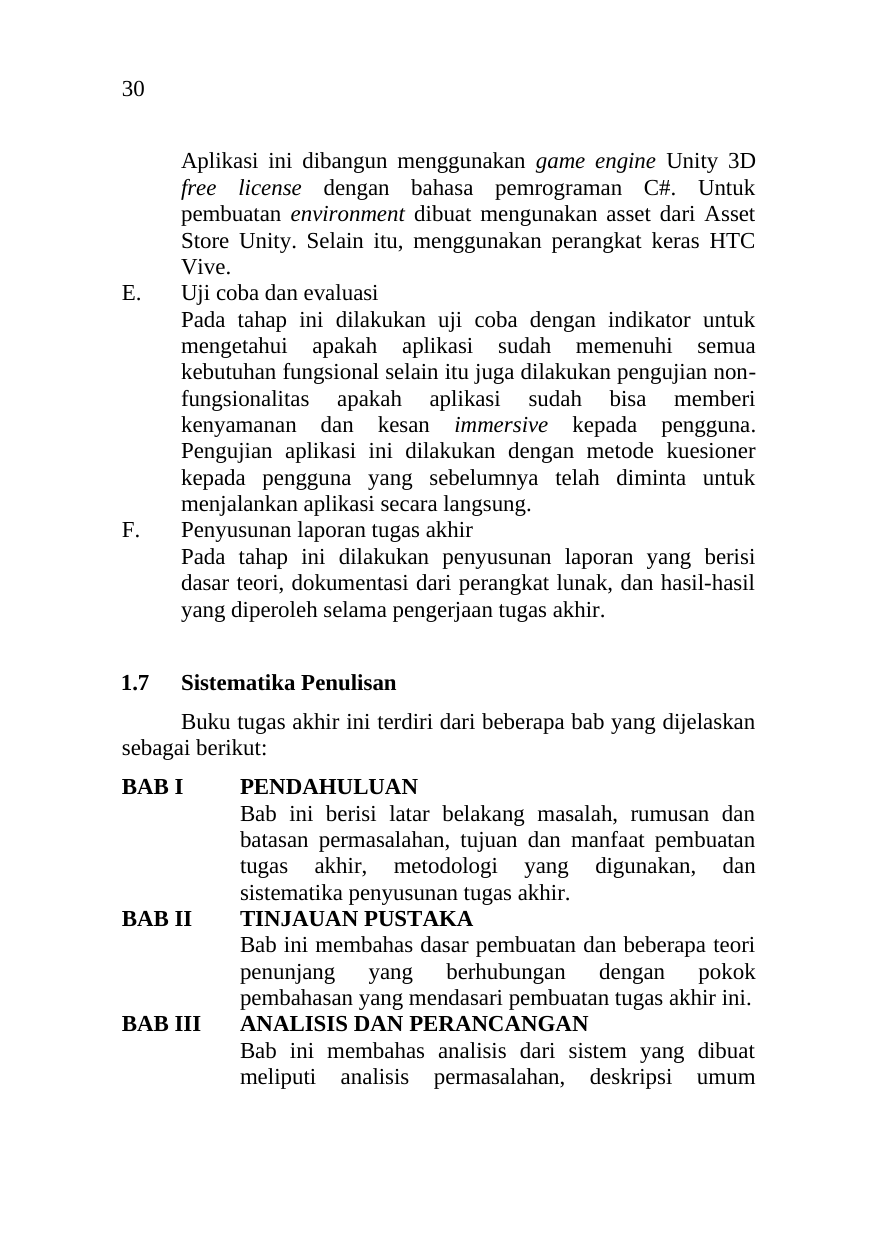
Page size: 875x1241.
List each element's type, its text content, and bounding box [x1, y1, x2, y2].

text BAB II TINJAUAN PUSTAKA [122, 905, 756, 931]
list Pada tahap ini dilakukan uji coba dengan indikator untuk mengetahui apakah aplikasi sudah memenuhi semua kebutuhan fungsional selain itu juga dilakukan pengujian non-fungsionalitas apakah aplikasi sudah bisa memberi kenyamanan dan kesan immersive kepada pengguna. Pengujian aplikasi ini dilakukan dengan metode kuesioner kepada pengguna yang sebelumnya telah diminta untuk menjalankan aplikasi secara langsung. [181, 306, 756, 517]
text Bab ini berisi latar belakang masalah, rumusan dan batasan permasalahan, tujuan dan manfaat pembuatan tugas akhir, metodologi yang digunakan, dan sistematika penyusunan tugas akhir. [240, 799, 756, 905]
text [240, 1037, 756, 1089]
list Penyusunan laporan tugas akhir [122, 517, 756, 543]
list Uji coba dan evaluasi [122, 279, 756, 306]
list Pada tahap ini dilakukan penyusunan laporan yang berisi dasar teori, dokumentasi dari perangkat lunak, dan hasil-hasil yang diperoleh selama pengerjaan tugas akhir. [181, 543, 756, 622]
text Buku tugas akhir ini terdiri dari beberapa bab yang dijelaskan sebagai berikut: [122, 708, 756, 761]
subtitle Sistematika Penulisan [121, 669, 756, 696]
text BAB I PENDAHULUAN [122, 773, 756, 799]
list Aplikasi ini dibangun menggunakan game engine Unity 3D free license dengan bahasa pemrograman C#. Untuk pembuatan environment dibuat mengunakan asset dari Asset Store Unity. Selain itu, menggunakan perangkat keras HTC Vive. [181, 148, 756, 279]
text Bab ini membahas dasar pembuatan dan beberapa teori penunjang yang berhubungan dengan pokok pembahasan yang mendasari pembuatan tugas akhir ini. [240, 931, 756, 1010]
text BAB III ANALISIS DAN PERANCANGAN [122, 1010, 756, 1037]
